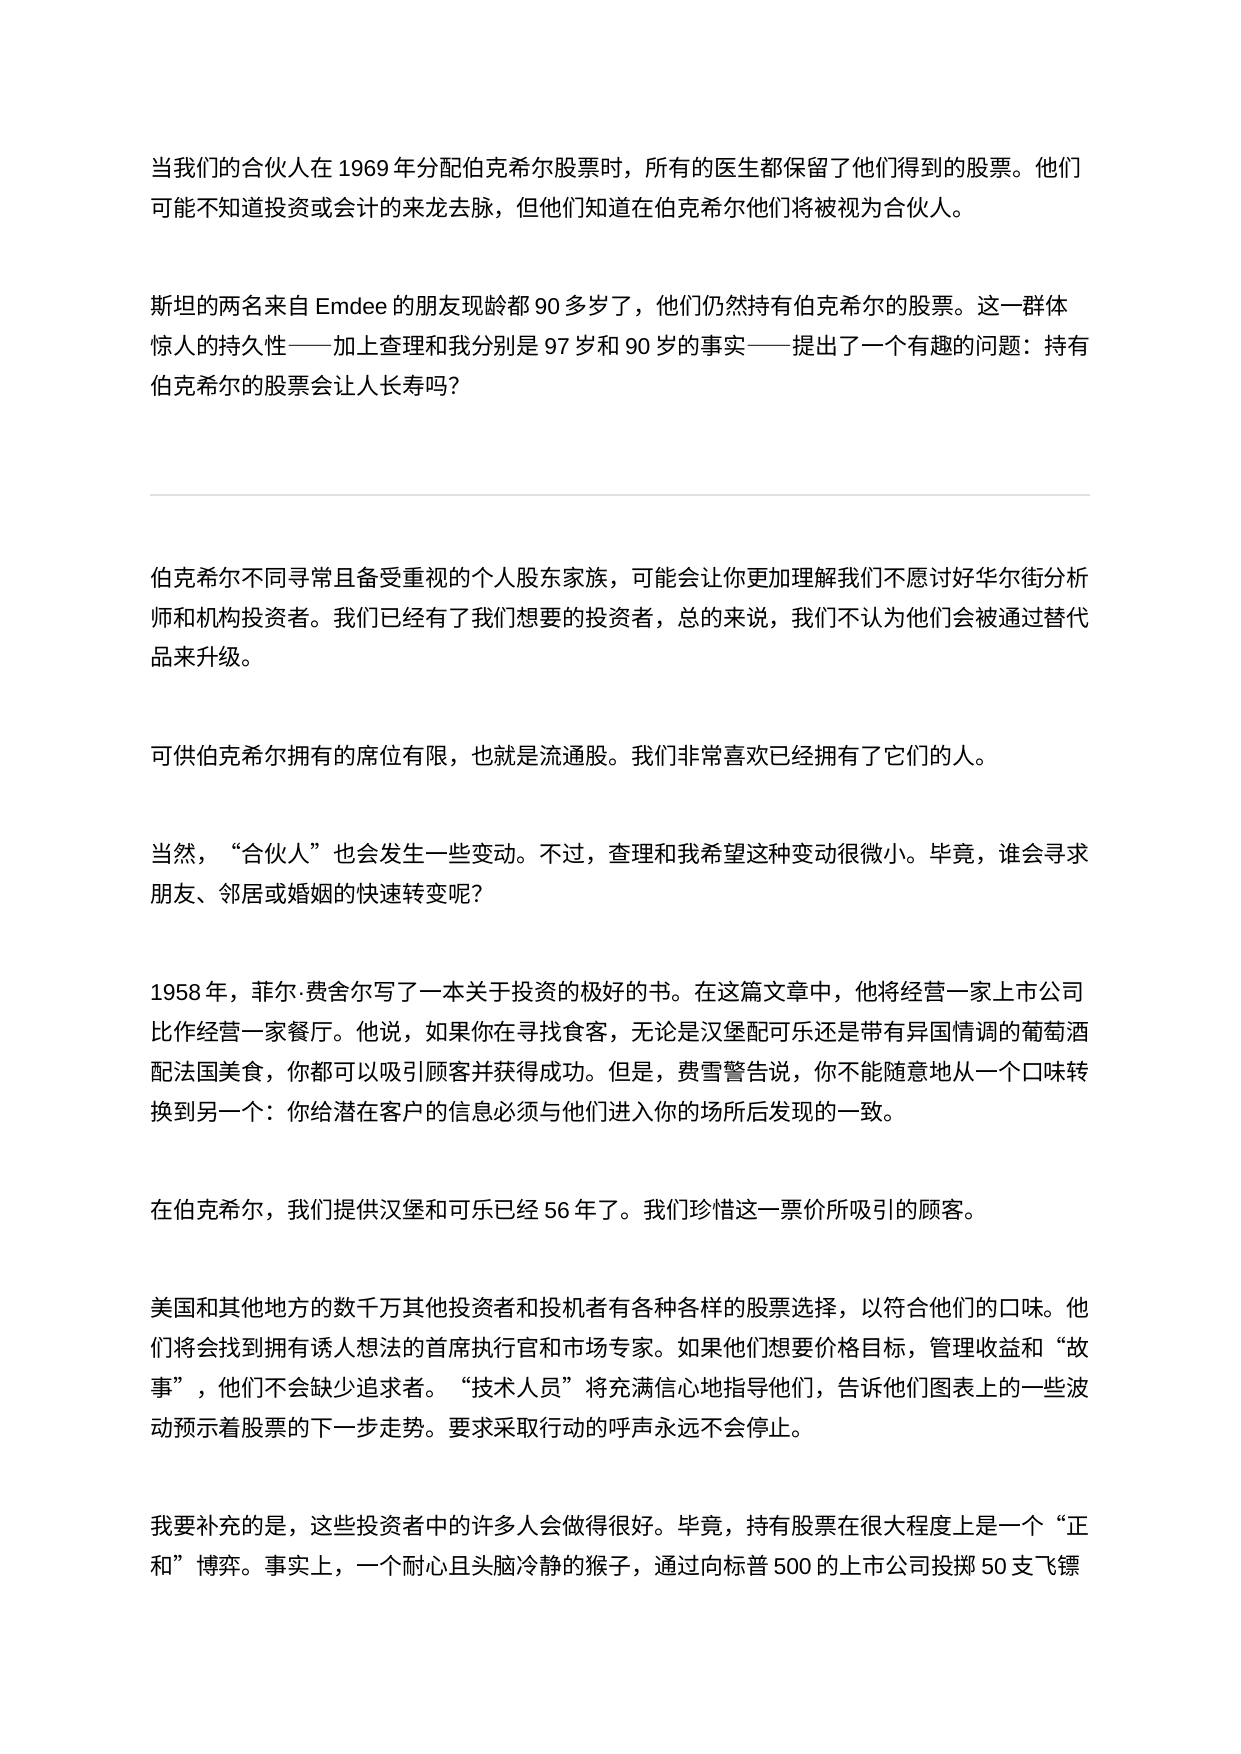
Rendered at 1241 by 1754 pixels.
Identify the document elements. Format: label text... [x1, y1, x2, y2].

text 当我们的合伙人在1969年分配伯克希尔股票时，所有的医生都保留了他们得到的股票。他们可能不知道投资或会计的来龙去脉，但他们知道在伯克希尔他们将被视为合伙人。 [150, 150, 1090, 223]
text 1958年，菲尔·费舍尔写了一本关于投资的极好的书。在这篇文章中，他将经营一家上市公司比作经营一家餐厅。他说，如果你在寻找食客，无论是汉堡配可乐还是带有异国情调的葡萄酒配法国美食，你都可以吸引顾客并获得成功。但是，费雪警告说，你不能随意地从一个口味转换到另一个：你给潜在客户的信息必须与他们进入你的场所后发现的一致。 [150, 974, 1090, 1127]
text 当然，“合伙人”也会发生一些变动。不过，查理和我希望这种变动很微小。毕竟，谁会寻求朋友、邻居或婚姻的快速转变呢？ [150, 836, 1090, 909]
text 可供伯克希尔拥有的席位有限，也就是流通股。我们非常喜欢已经拥有了它们的人。 [150, 738, 1090, 771]
text 斯坦的两名来自Emdee的朋友现龄都90多岁了，他们仍然持有伯克希尔的股票。这一群体惊人的持久性——加上查理和我分别是97岁和90岁的事实——提出了一个有趣的问题：持有伯克希尔的股票会让人长寿吗？ [150, 288, 1090, 401]
text 伯克希尔不同寻常且备受重视的个人股东家族，可能会让你更加理解我们不愿讨好华尔街分析师和机构投资者。我们已经有了我们想要的投资者，总的来说，我们不认为他们会被通过替代品来升级。 [150, 560, 1090, 672]
text 在伯克希尔，我们提供汉堡和可乐已经56年了。我们珍惜这一票价所吸引的顾客。 [150, 1192, 1090, 1225]
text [150, 1508, 1090, 1581]
text 美国和其他地方的数千万其他投资者和投机者有各种各样的股票选择，以符合他们的口味。他们将会找到拥有诱人想法的首席执行官和市场专家。如果他们想要价格目标，管理收益和“故事”，他们不会缺少追求者。“技术人员”将充满信心地指导他们，告诉他们图表上的一些波动预示着股票的下一步走势。要求采取行动的呼声永远不会停止。 [150, 1290, 1090, 1443]
